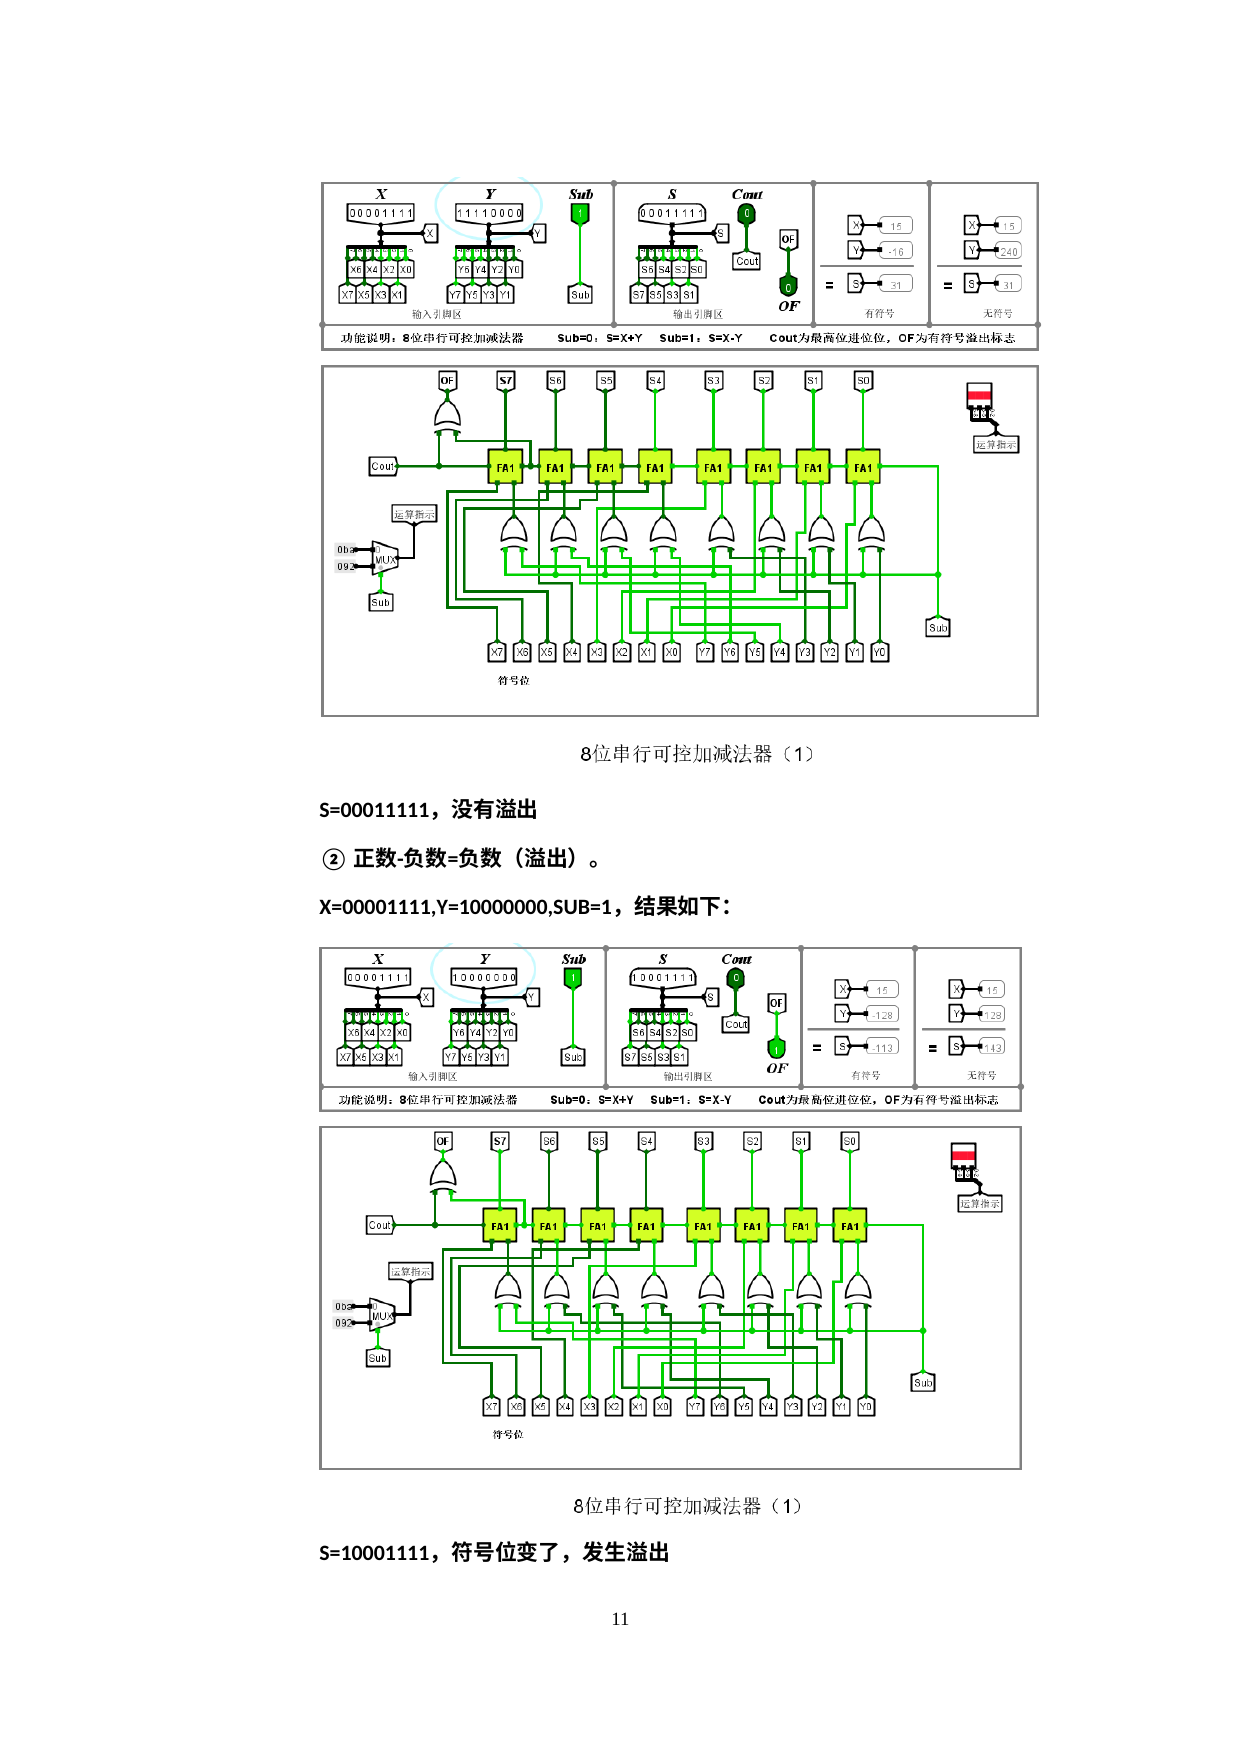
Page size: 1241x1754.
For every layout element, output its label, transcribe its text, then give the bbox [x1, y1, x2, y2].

picture [319, 943, 1028, 1516]
picture [319, 177, 1042, 764]
text S=10001111，符号位变了，发生溢出 [319, 1535, 1053, 1567]
text S=00011111，没有溢出 [319, 792, 1053, 824]
text X=00001111,Y=10000000,SUB=1，结果如下： [319, 889, 1053, 921]
text ② 正数-负数=负数（溢出）。 [319, 840, 1053, 873]
